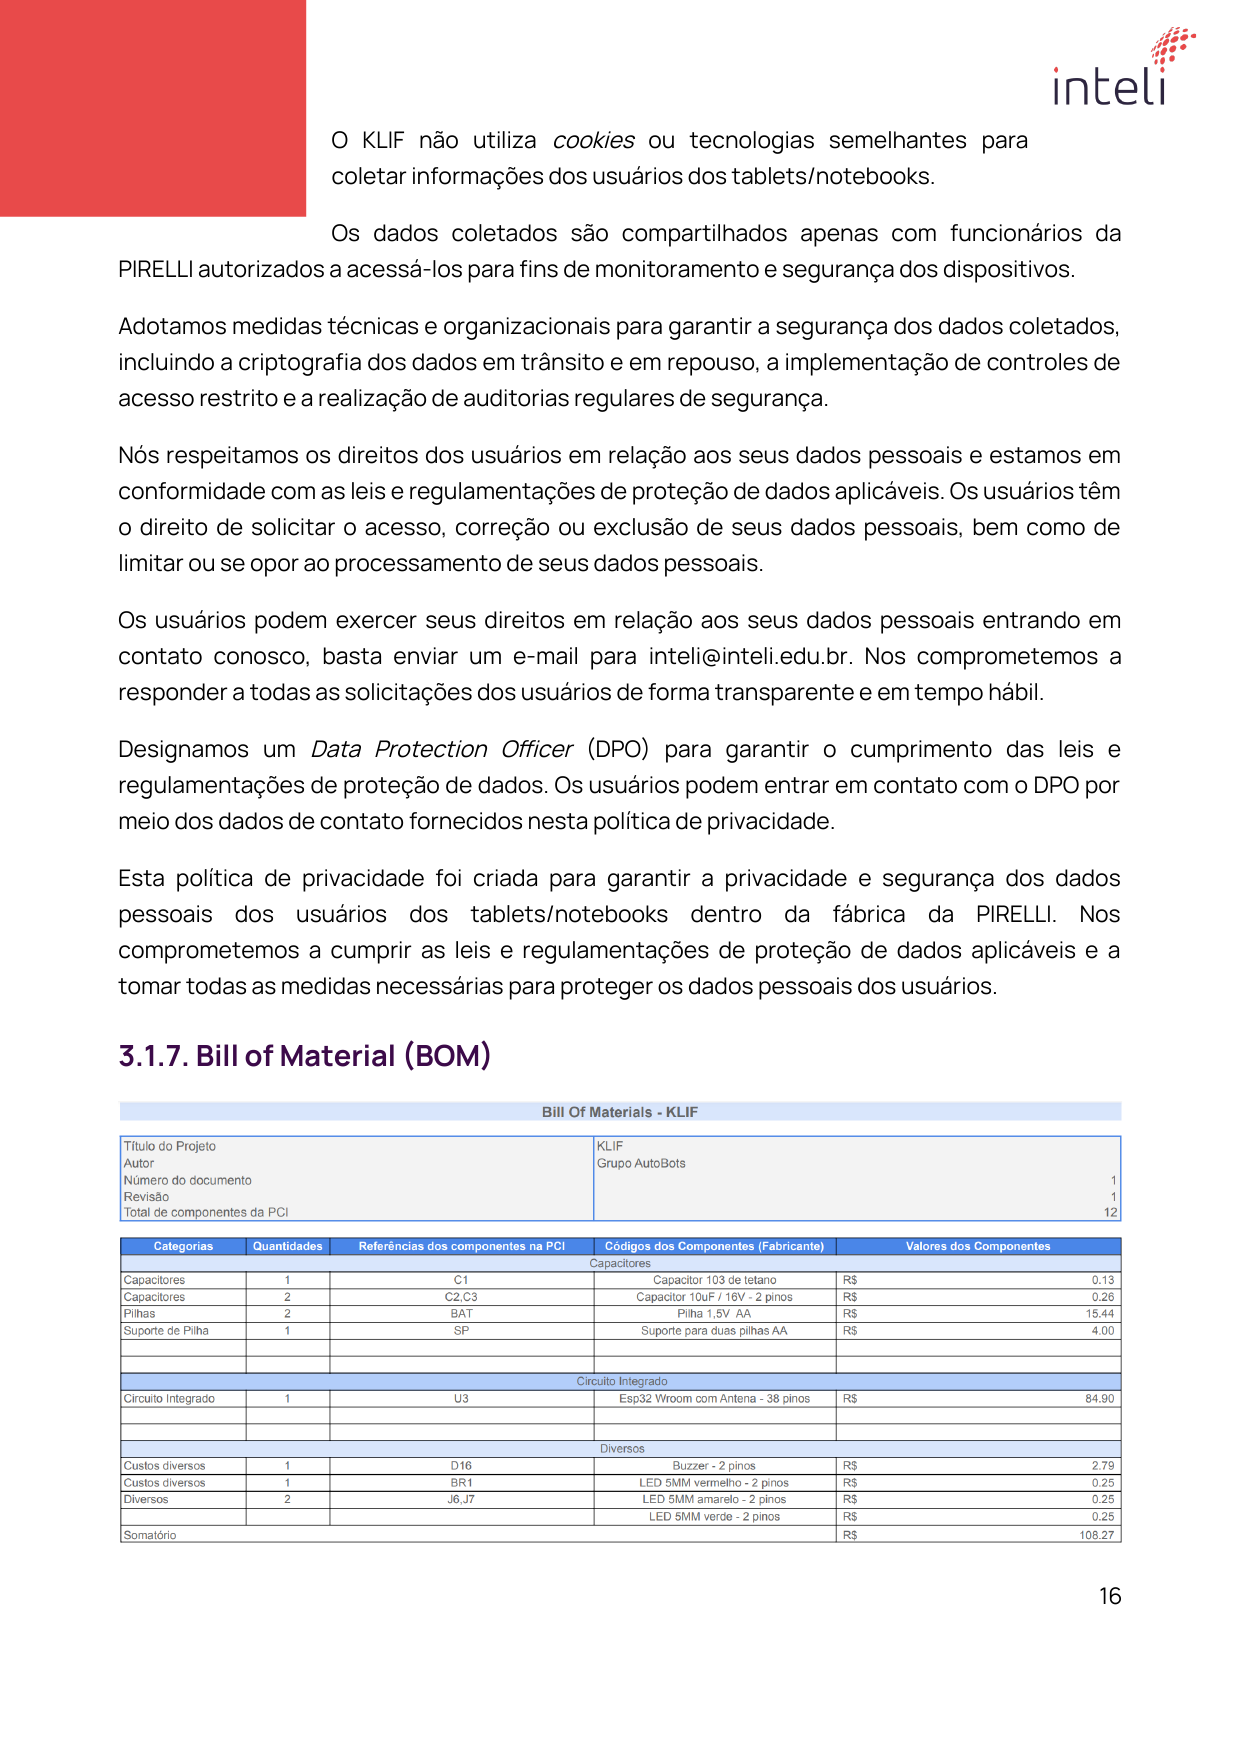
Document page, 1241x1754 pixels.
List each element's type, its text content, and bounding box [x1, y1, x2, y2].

picture [0, 0, 307, 217]
text 3.1.7. Bill of Material (BOM) [118, 1035, 1122, 1075]
picture [1054, 27, 1197, 105]
text O KLIF não utiliza cookies ou tecnologias semelhantes para coletar informações dos usuários dos tablets/notebooks. [118, 124, 1122, 191]
picture [118, 1101, 1123, 1544]
text Designamos um Data Protection Officer (DPO) para garantir o cumprimento das leis e regulamentações de proteção de dados. Os usuários podem entrar em contato com o DPO por meio dos dados de contato fornecidos nesta política de privacidade. [118, 733, 1122, 836]
text Os dados coletados são compartilhados apenas com funcionários da PIRELLI autorizados a acessá-los para fins de monitoramento e segurança dos dispositivos. [118, 217, 1122, 284]
text Adotamos medidas técnicas e organizacionais para garantir a segurança dos dados coletados, incluindo a criptografia dos dados em trânsito e em repouso, a implementação de controles de acesso restrito e a realização de auditorias regulares de segurança. [118, 310, 1122, 413]
text Os usuários podem exercer seus direitos em relação aos seus dados pessoais entrando em contato conosco, basta enviar um e-mail para inteli@inteli.edu.br. Nos comprometemos a responder a todas as solicitações dos usuários de forma transparente e em tempo hábil. [118, 604, 1122, 707]
text Nós respeitamos os direitos dos usuários em relação aos seus dados pessoais e estamos em conformidade com as leis e regulamentações de proteção de dados aplicáveis. Os usuários têm o direito de solicitar o acesso, correção ou exclusão de seus dados pessoais, bem como de limitar ou se opor ao processamento de seus dados pessoais. [118, 439, 1122, 578]
text Esta política de privacidade foi criada para garantir a privacidade e segurança dos dados pessoais dos usuários dos tablets/notebooks dentro da fábrica da PIRELLI. Nos comprometemos a cumprir as leis e regulamentações de proteção de dados aplicáveis e a tomar todas as medidas necessárias para proteger os dados pessoais dos usuários. [118, 862, 1122, 1001]
